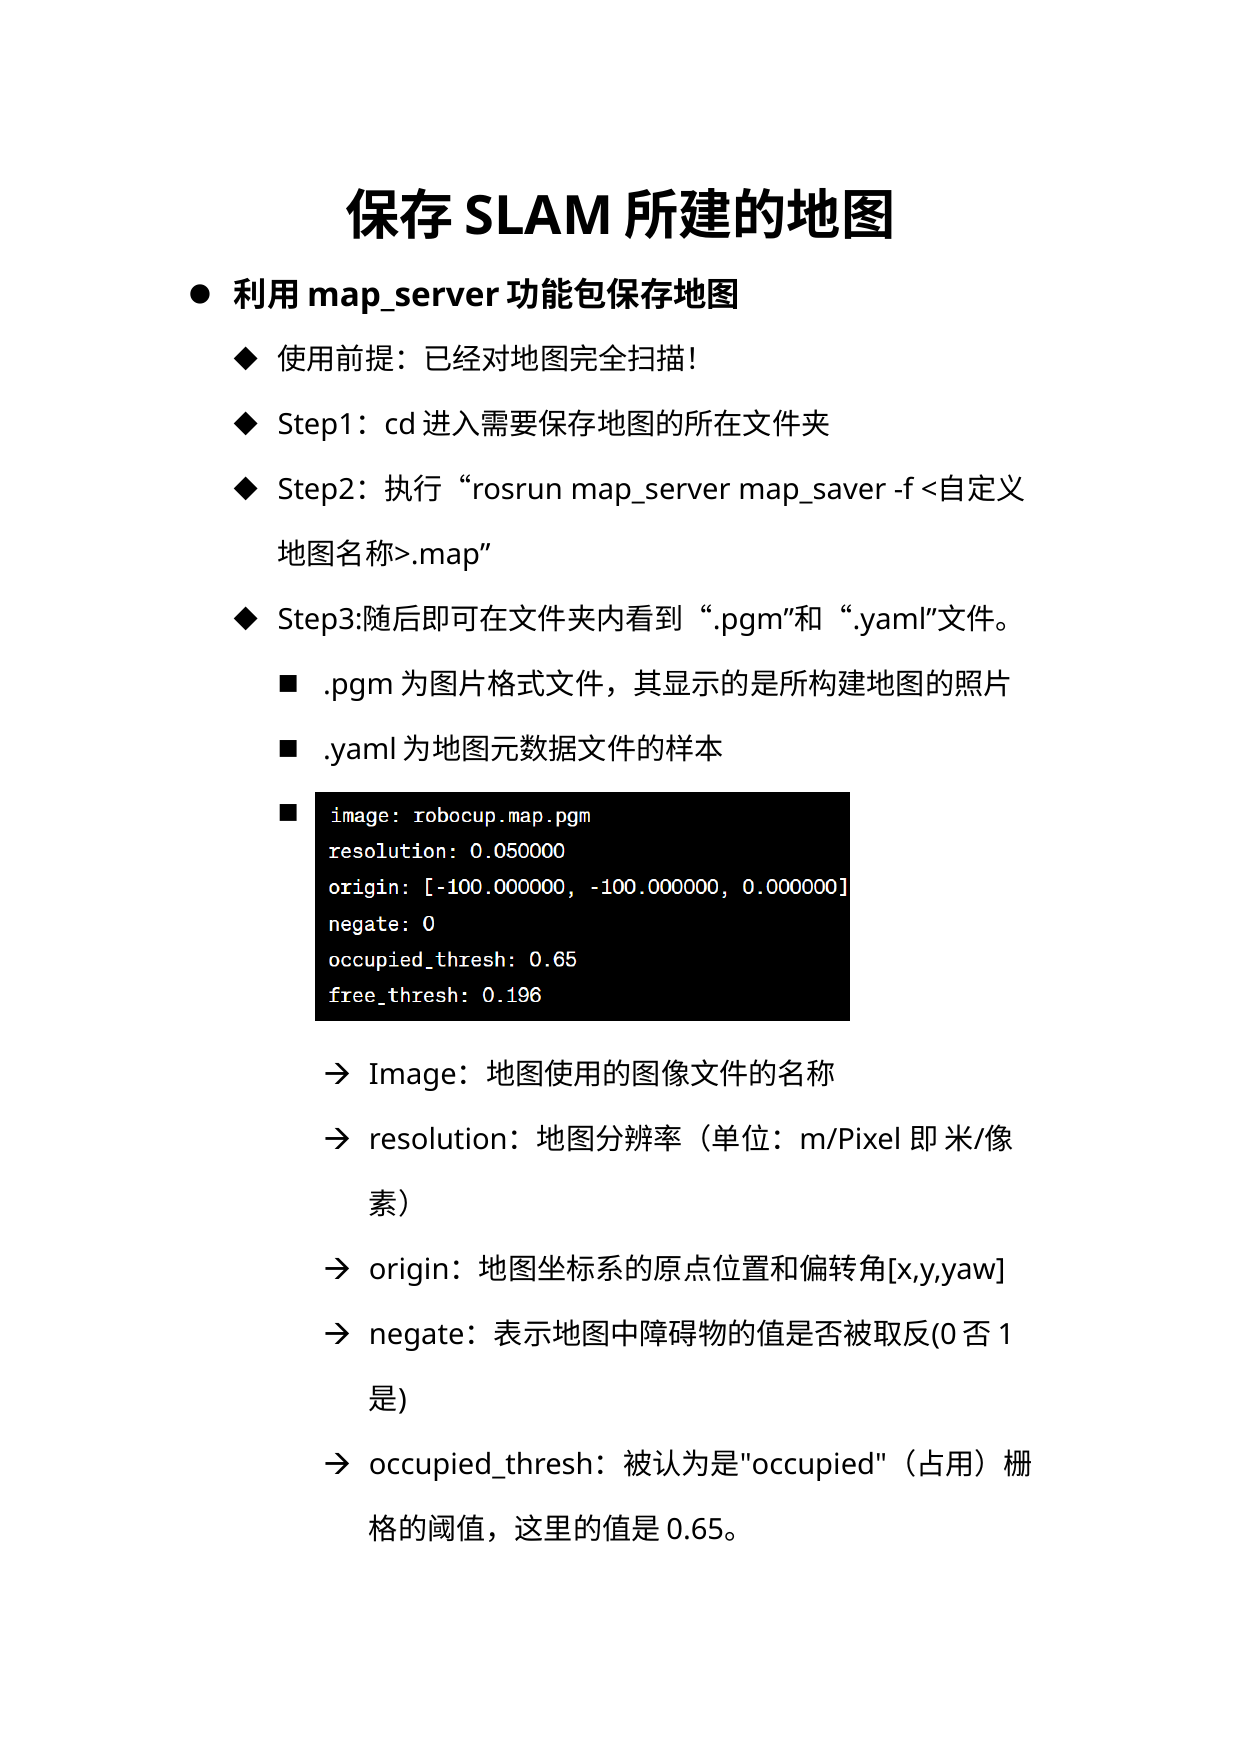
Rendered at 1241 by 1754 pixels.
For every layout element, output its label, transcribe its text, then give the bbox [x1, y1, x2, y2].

text Step3:随后即可在文件夹内看到“.pgm”和“.yaml”文件。 [231, 584, 1053, 649]
picture [315, 792, 850, 1021]
list negate：表示地图中障碍物的值是否被取反(0否1是) [323, 1299, 1053, 1429]
list resolution：地图分辨率（单位：m/Pixel 即 米/像素） [323, 1104, 1053, 1234]
text Step1：cd进入需要保存地图的所在文件夹 [231, 389, 1053, 454]
text 保存SLAM所建的地图 [187, 162, 1053, 259]
text 使用前提：已经对地图完全扫描！ [231, 324, 1053, 389]
list occupied_thresh：被认为是"occupied"（占用）栅格的阈值，这里的值是0.65。 [323, 1429, 1053, 1559]
list .pgm为图片格式文件，其显示的是所构建地图的照片 [277, 649, 1053, 714]
list Image：地图使用的图像文件的名称 [323, 1039, 1053, 1104]
list origin：地图坐标系的原点位置和偏转角[x,y,yaw] [323, 1234, 1053, 1299]
text Step2：执行“rosrun map_server map_saver -f <自定义地图名称>.map” [231, 454, 1053, 584]
list .yaml为地图元数据文件的样本 [277, 714, 1053, 779]
text 利用map_server功能包保存地图 [187, 259, 1053, 324]
